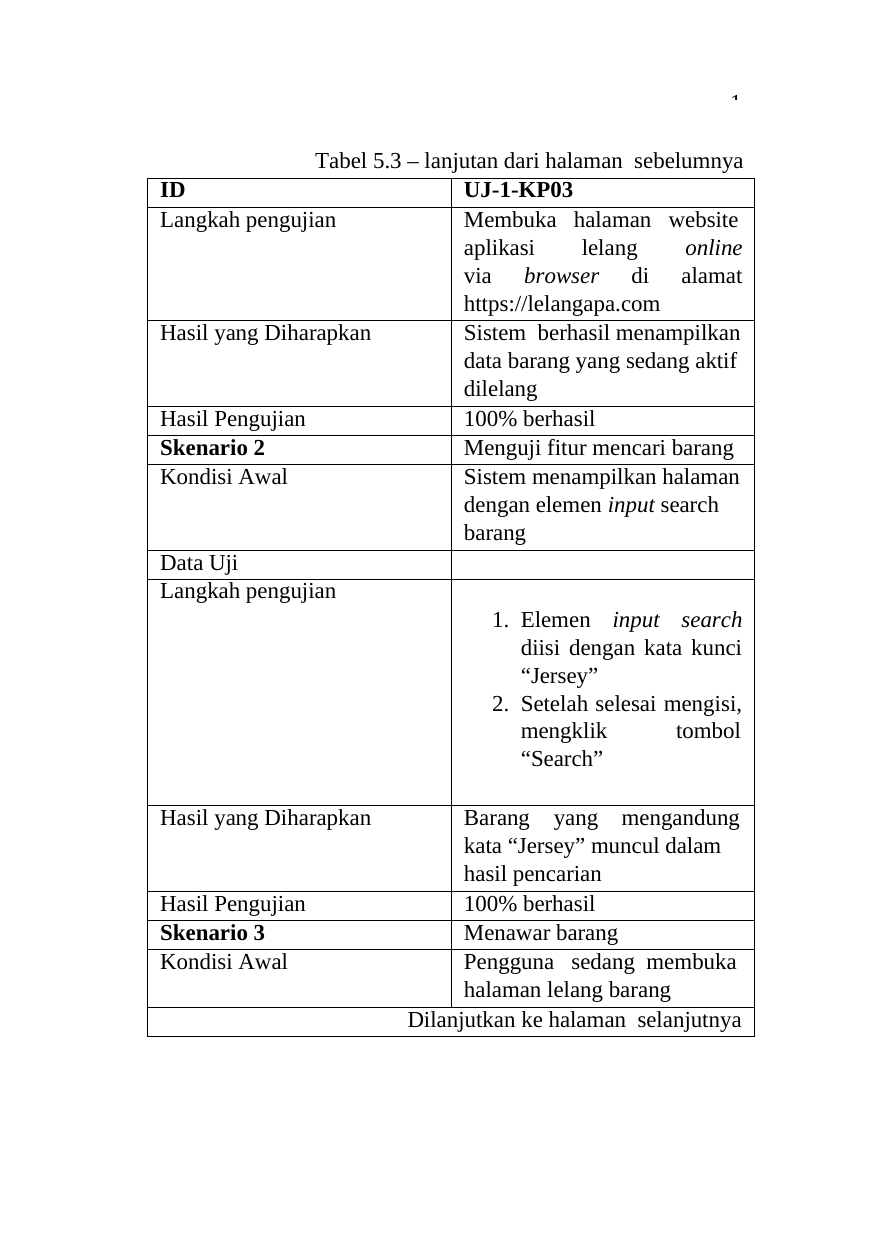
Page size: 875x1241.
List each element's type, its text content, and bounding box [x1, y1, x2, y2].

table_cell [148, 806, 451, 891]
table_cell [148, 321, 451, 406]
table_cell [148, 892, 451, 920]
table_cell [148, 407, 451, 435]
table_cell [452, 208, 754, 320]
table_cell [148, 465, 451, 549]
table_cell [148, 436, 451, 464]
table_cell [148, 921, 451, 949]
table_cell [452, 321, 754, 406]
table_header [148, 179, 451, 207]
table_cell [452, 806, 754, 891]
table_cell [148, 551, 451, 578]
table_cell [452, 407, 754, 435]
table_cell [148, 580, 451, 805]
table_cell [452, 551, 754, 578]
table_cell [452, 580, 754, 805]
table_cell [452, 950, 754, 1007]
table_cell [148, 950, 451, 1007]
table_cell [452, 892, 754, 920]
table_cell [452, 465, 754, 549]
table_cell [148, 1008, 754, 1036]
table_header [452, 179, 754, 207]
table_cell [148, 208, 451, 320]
text Tabel 5.3 – lanjutan dari halaman sebelumnya [315, 148, 768, 174]
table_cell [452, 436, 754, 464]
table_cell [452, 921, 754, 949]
